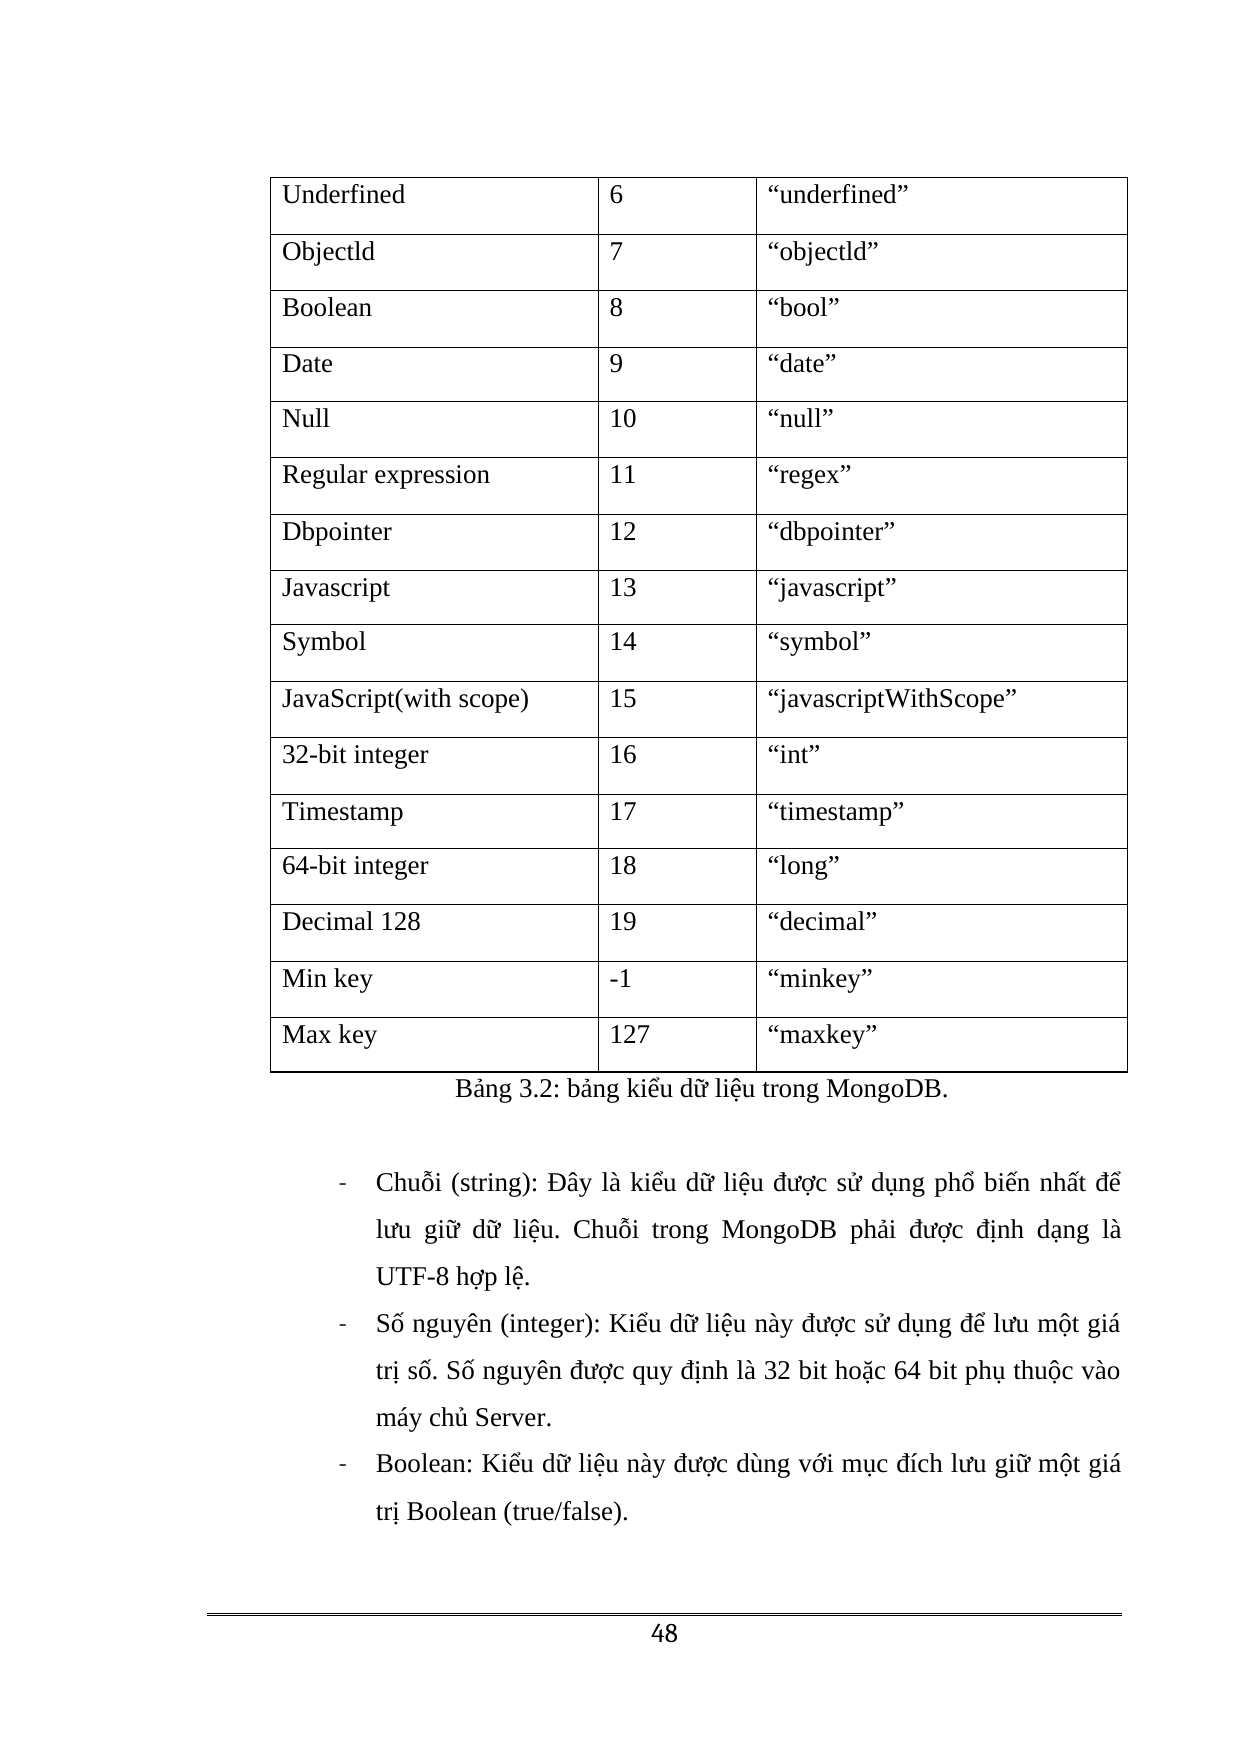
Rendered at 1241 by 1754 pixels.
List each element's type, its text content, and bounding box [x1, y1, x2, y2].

table_cell Dbpointer [271, 515, 598, 570]
table_cell JavaScript(with scope) [271, 682, 598, 737]
table_cell 17 [599, 795, 756, 848]
table_cell 6 [599, 178, 756, 234]
table_cell 10 [599, 402, 756, 457]
table_cell Objectld [271, 235, 598, 290]
table_cell Max key [271, 1018, 598, 1071]
table_cell “minkey” [757, 962, 1127, 1017]
table_cell “javascript” [757, 571, 1127, 624]
table_cell “objectld” [757, 235, 1127, 290]
table_cell 8 [599, 291, 756, 347]
table_cell -1 [599, 962, 756, 1017]
table_cell Min key [271, 962, 598, 1017]
table_cell Regular expression [271, 458, 598, 514]
table_cell “maxkey” [757, 1018, 1127, 1071]
table_cell “javascriptWithScope” [757, 682, 1127, 737]
table_cell Decimal 128 [271, 905, 598, 961]
table_cell 13 [599, 571, 756, 624]
table_cell “dbpointer” [757, 515, 1127, 570]
table_cell 19 [599, 905, 756, 961]
table_cell “timestamp” [757, 795, 1127, 848]
table_cell “symbol” [757, 625, 1127, 681]
table_cell Javascript [271, 571, 598, 624]
table_cell 12 [599, 515, 756, 570]
table_cell 127 [599, 1018, 756, 1071]
table_cell Boolean [271, 291, 598, 347]
table_cell 18 [599, 849, 756, 904]
table_cell 14 [599, 625, 756, 681]
table_cell “long” [757, 849, 1127, 904]
table_cell “int” [757, 738, 1127, 794]
table_cell Symbol [271, 625, 598, 681]
table_cell 11 [599, 458, 756, 514]
table_cell “null” [757, 402, 1127, 457]
table_cell Timestamp [271, 795, 598, 848]
table_cell 7 [599, 235, 756, 290]
list Số nguyên (integer): Kiểu dữ liệu này được sử dụng để lưu một giá trị số. Số nguyên được quy định là 32 bit hoặc 64 bit phụ thuộc vào máy chủ Server. [338, 1307, 1122, 1432]
table_cell 16 [599, 738, 756, 794]
table_cell Null [271, 402, 598, 457]
table_cell Date [271, 348, 598, 401]
list Boolean: Kiểu dữ liệu này được dùng với mục đích lưu giữ một giá trị Boolean (true/false). [338, 1448, 1122, 1526]
table_cell 15 [599, 682, 756, 737]
table_cell “bool” [757, 291, 1127, 347]
table_cell “regex” [757, 458, 1127, 514]
table_cell “decimal” [757, 905, 1127, 961]
table_cell “underfined” [757, 178, 1127, 234]
table_cell 64-bit integer [271, 849, 598, 904]
list Chuỗi (string): Đây là kiểu dữ liệu được sử dụng phổ biến nhất để lưu giữ dữ liệu. Chuỗi trong MongoDB phải được định dạng là UTF-8 hợp lệ. [338, 1166, 1122, 1291]
table_cell 32-bit integer [271, 738, 598, 794]
table_cell “date” [757, 348, 1127, 401]
table_cell Underfined [271, 178, 598, 234]
list Bảng 3.2: bảng kiểu dữ liệu trong MongoDB. [282, 1073, 1122, 1103]
table_cell 9 [599, 348, 756, 401]
